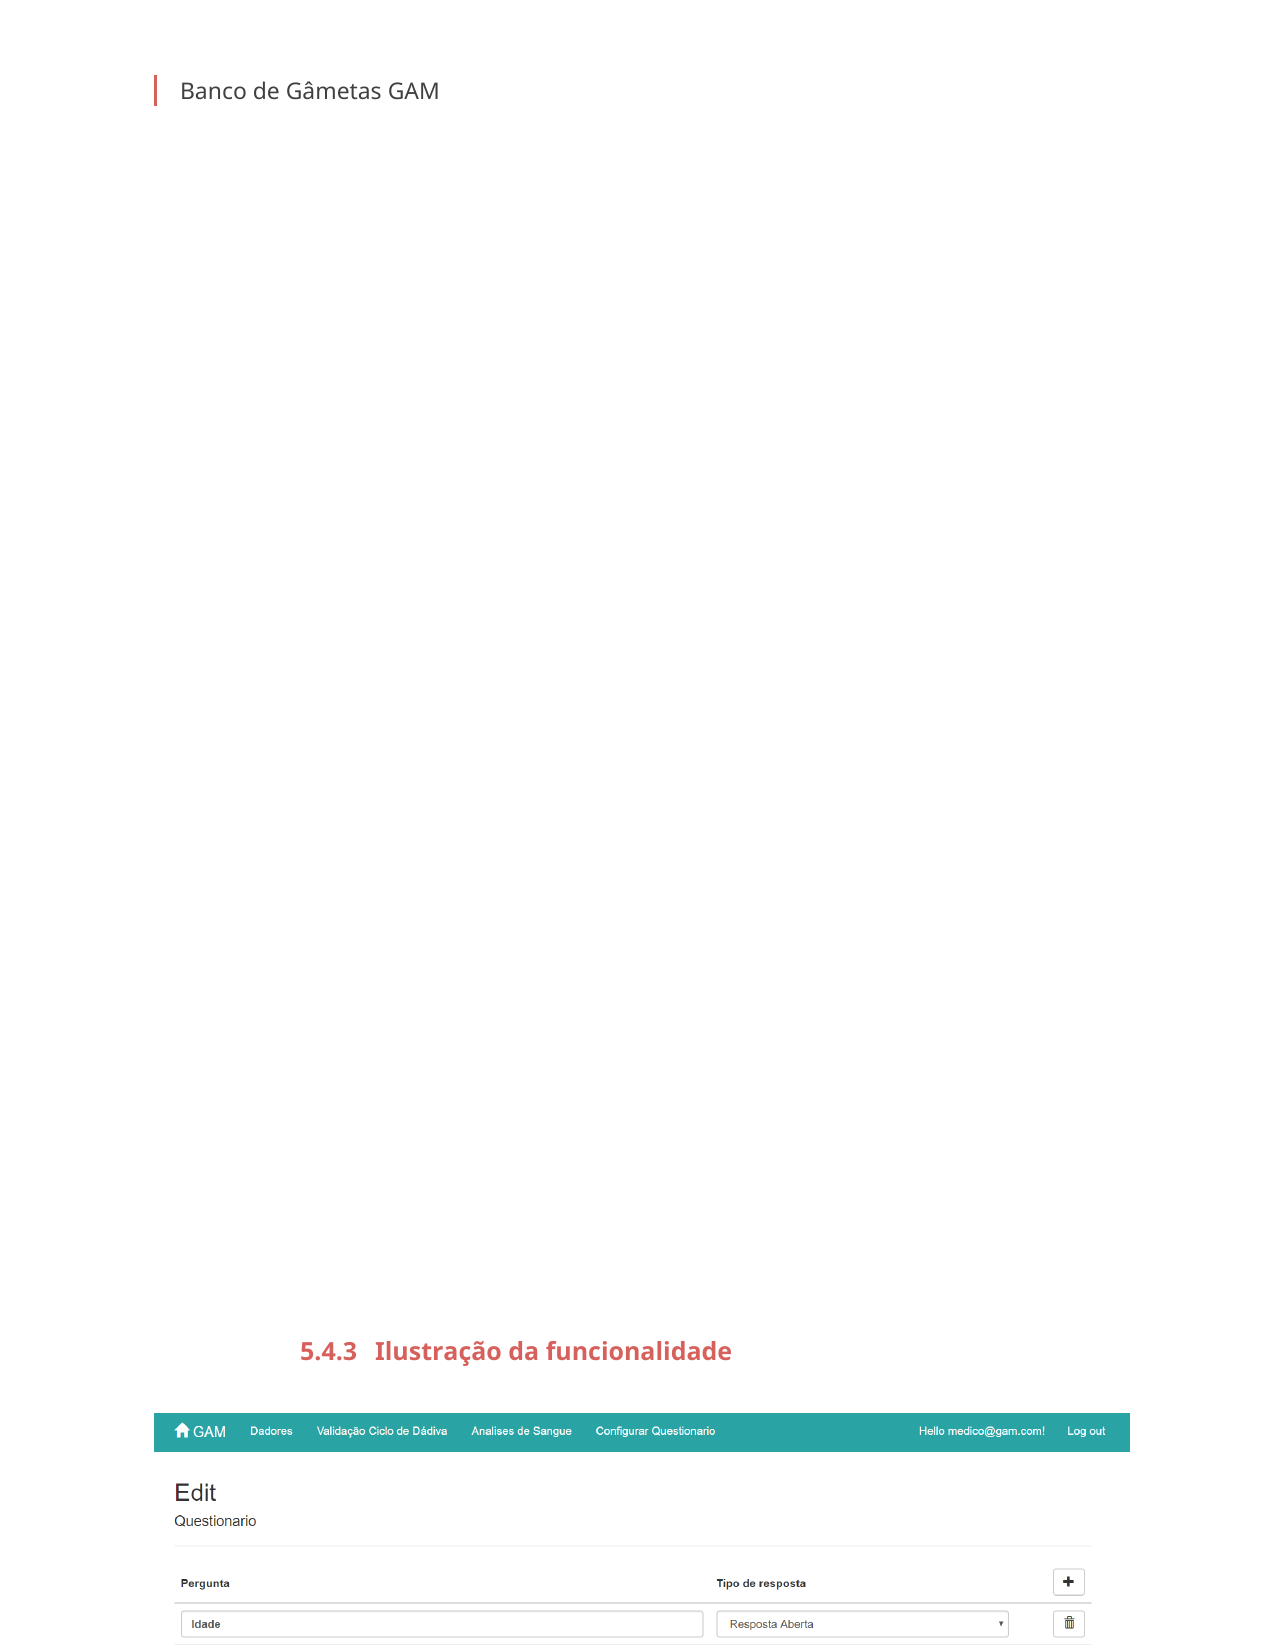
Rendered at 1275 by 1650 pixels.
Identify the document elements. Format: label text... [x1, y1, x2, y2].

subtitle Ilustração da funcionalidade [300, 1333, 1125, 1367]
picture [154, 1413, 1130, 1650]
